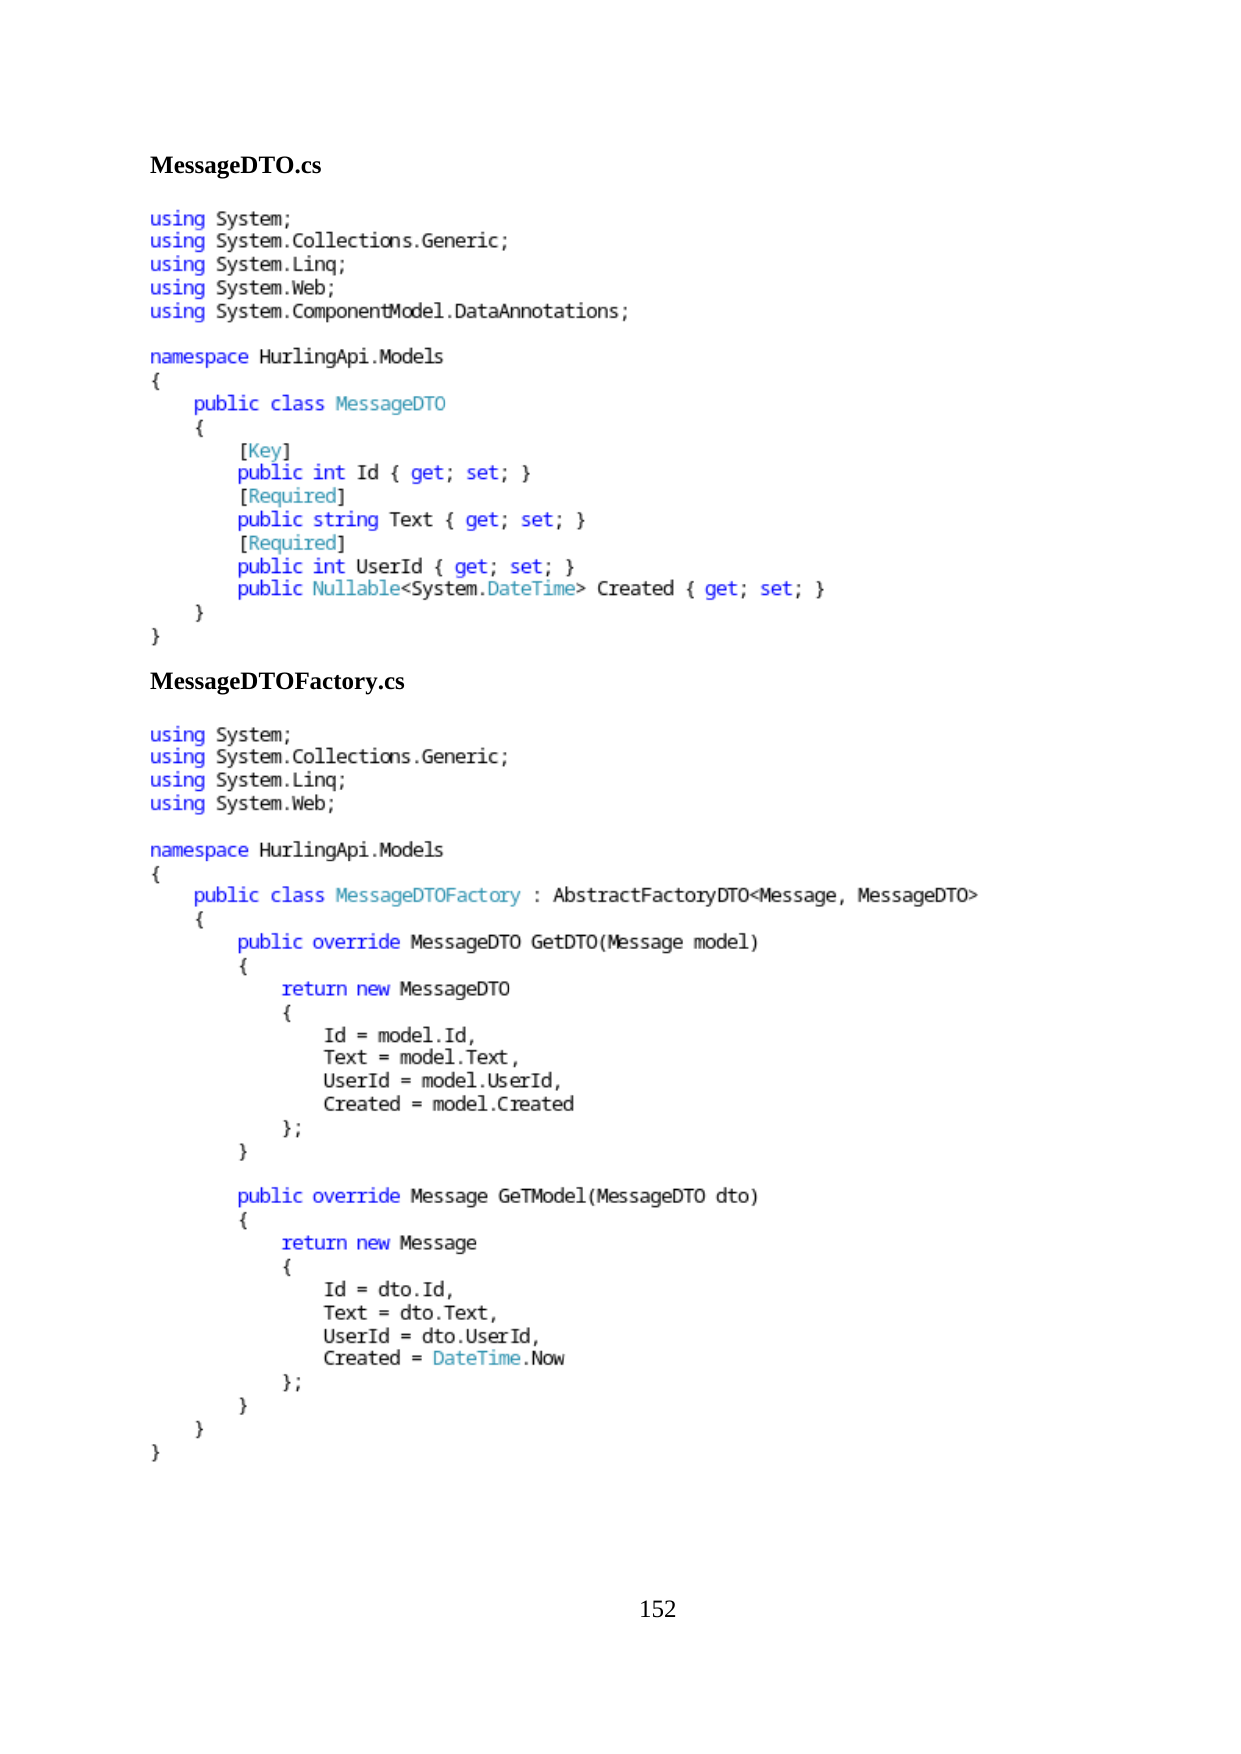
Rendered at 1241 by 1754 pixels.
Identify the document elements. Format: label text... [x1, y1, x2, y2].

subtitle MessageDTO.cs [150, 150, 1090, 179]
subtitle MessageDTOFactory.cs [150, 666, 1090, 694]
